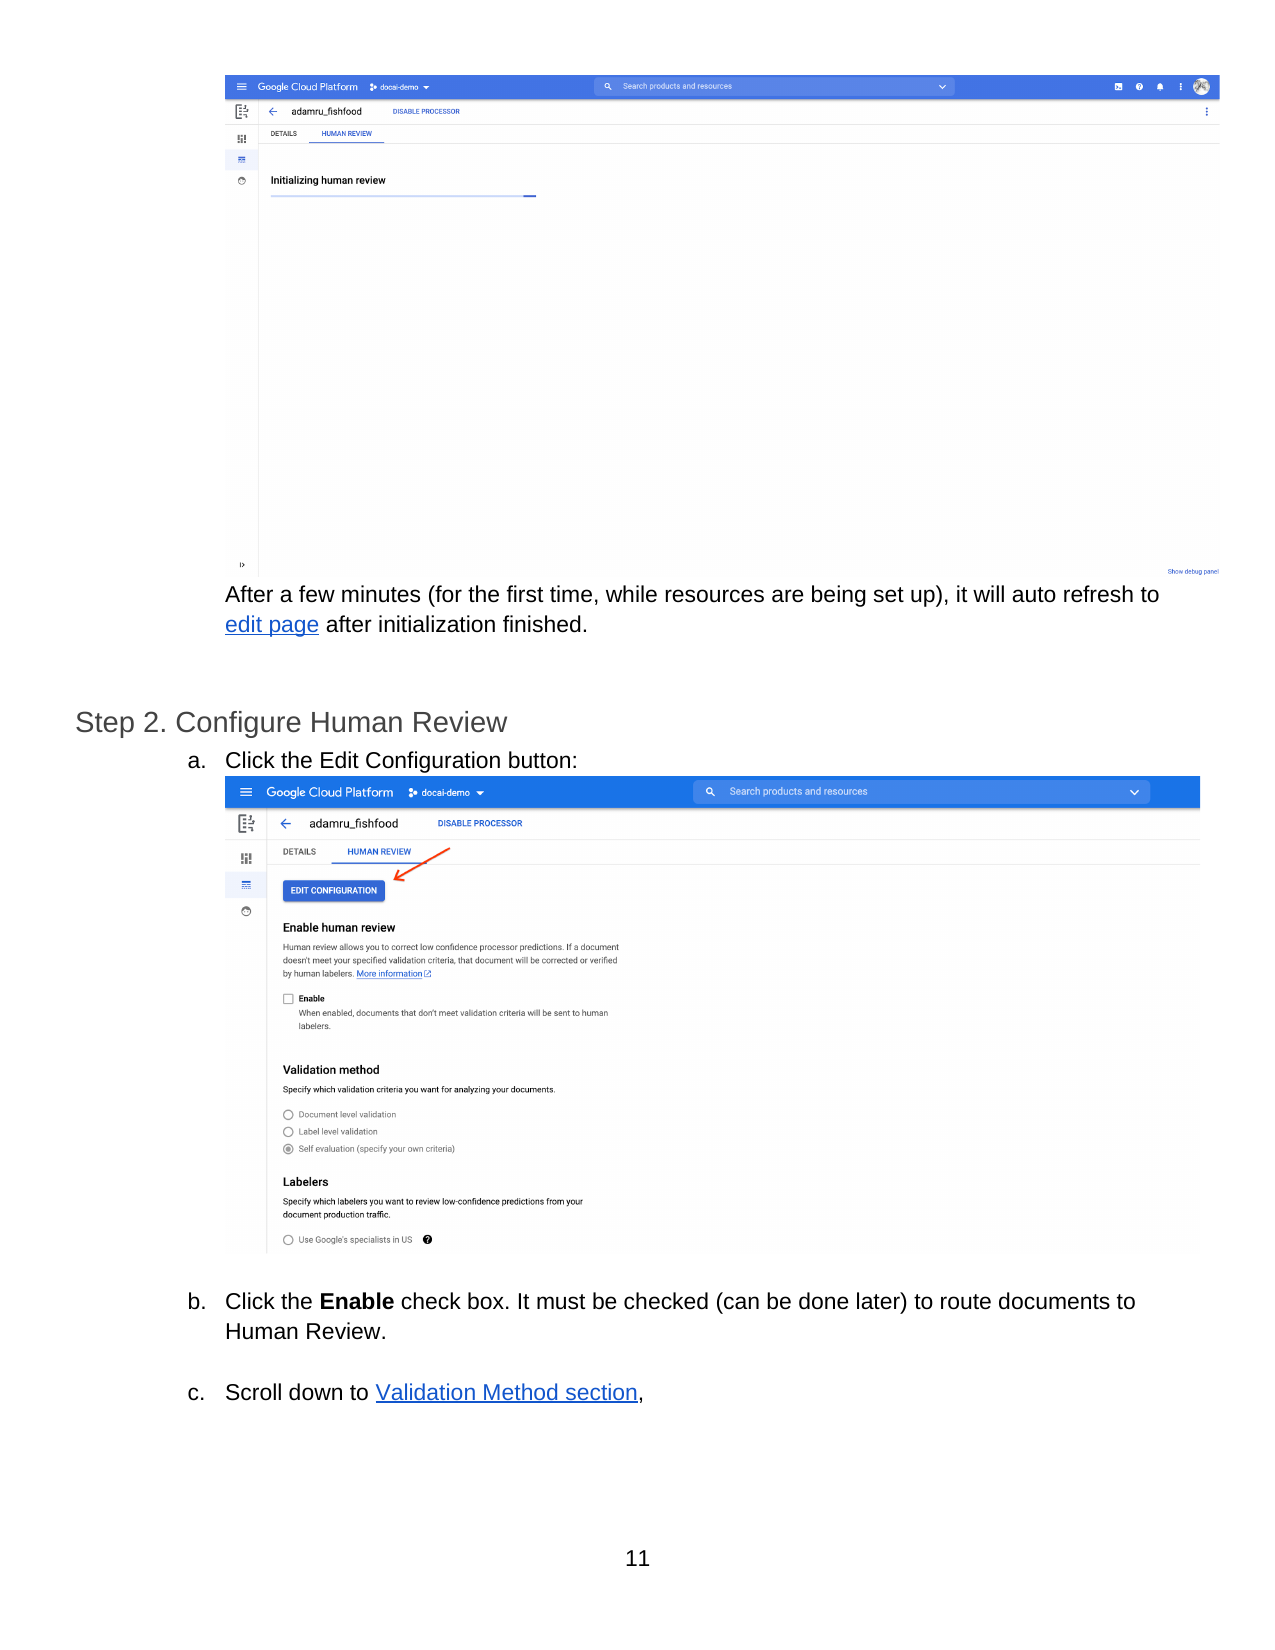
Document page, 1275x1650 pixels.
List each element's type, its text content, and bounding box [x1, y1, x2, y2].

picture [225, 75, 1220, 577]
picture [225, 776, 1200, 1254]
list Scroll down to Validation Method section, [187, 1378, 1200, 1405]
text After a few minutes (for the first time, while resources are being set up), it will auto refresh to edit page after initialization finished. [225, 577, 1200, 637]
list Click the Enable check box. It must be checked (can be done later) to route documents to Human Review. [187, 1288, 1200, 1375]
subtitle Step 2. Configure Human Review [75, 705, 1200, 738]
